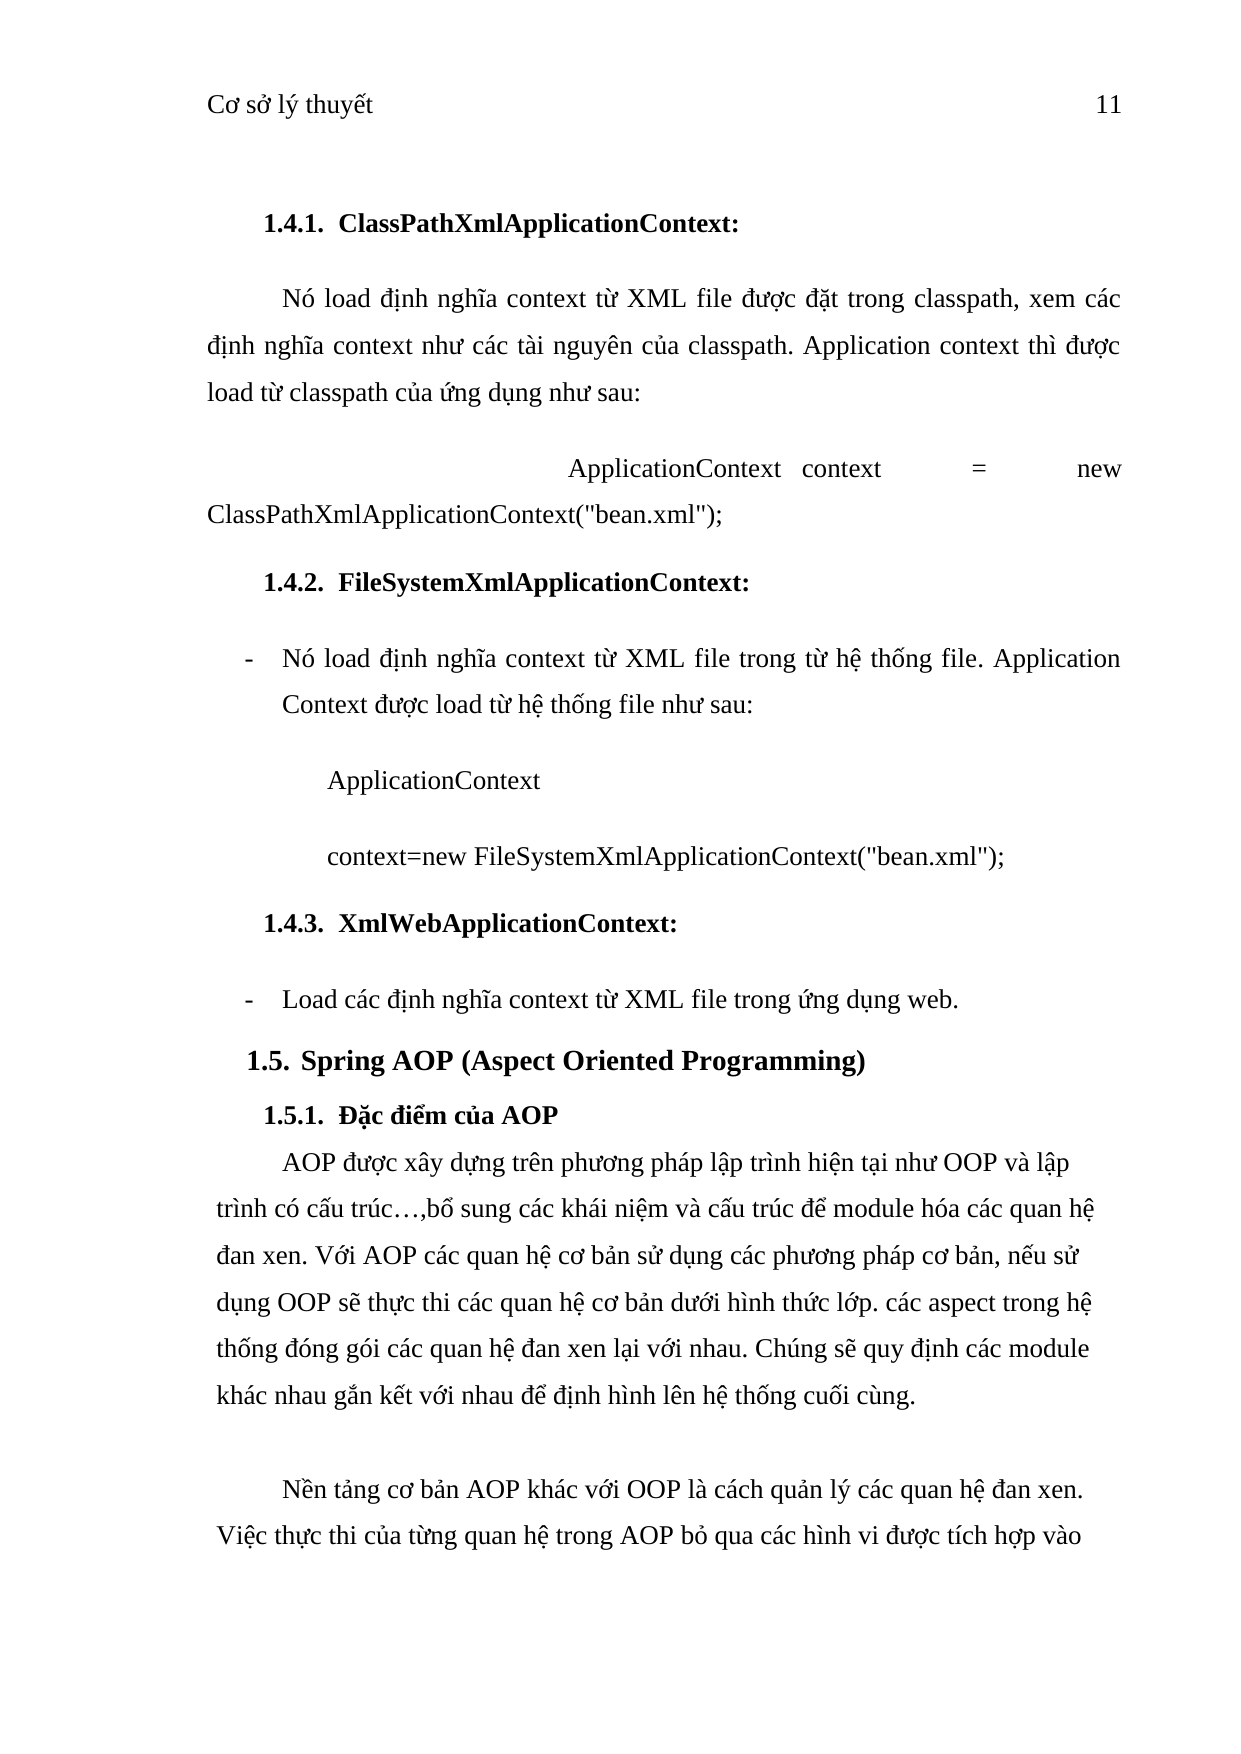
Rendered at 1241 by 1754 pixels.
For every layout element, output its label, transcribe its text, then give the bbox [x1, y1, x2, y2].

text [216, 1473, 1111, 1551]
list Nó load định nghĩa context từ XML file được đặt trong classpath, xem các định nghĩa context như các tài nguyên của classpath. Application context thì được load từ classpath của ứng dụng như sau: [207, 283, 1122, 407]
list Load các định nghĩa context từ XML file trong ứng dụng web. [244, 983, 1122, 1014]
subtitle ClassPathXmlApplicationContext: [263, 207, 1122, 238]
text context=new FileSystemXmlApplicationContext("bean.xml"); [327, 840, 1122, 871]
list Đặc điểm của AOP [263, 1099, 1111, 1130]
text ApplicationContext context = new ClassPathXmlApplicationContext("bean.xml"); [207, 452, 1122, 529]
text ApplicationContext [327, 764, 1122, 795]
subtitle XmlWebApplicationContext: [263, 908, 1122, 939]
list Nó load định nghĩa context từ XML file trong từ hệ thống file. Application Context được load từ hệ thống file như sau: [244, 642, 1122, 719]
subtitle Spring AOP (Aspect Oriented Programming) [246, 1043, 1122, 1076]
subtitle FileSystemXmlApplicationContext: [263, 566, 1122, 597]
text AOP được xây dựng trên phương pháp lập trình hiện tại như OOP và lập trình có cấu trúc…,bổ sung các khái niệm và cấu trúc để module hóa các quan hệ đan xen. Với AOP các quan hệ cơ bản sử dụng các phương pháp cơ bản, nếu sử dụng OOP sẽ thực thi các quan hệ cơ bản dưới hình thức lớp. các aspect trong hệ thống đóng gói các quan hệ đan xen lại với nhau. Chúng sẽ quy định các module khác nhau gắn kết với nhau để định hình lên hệ thống cuối cùng. [216, 1146, 1111, 1410]
